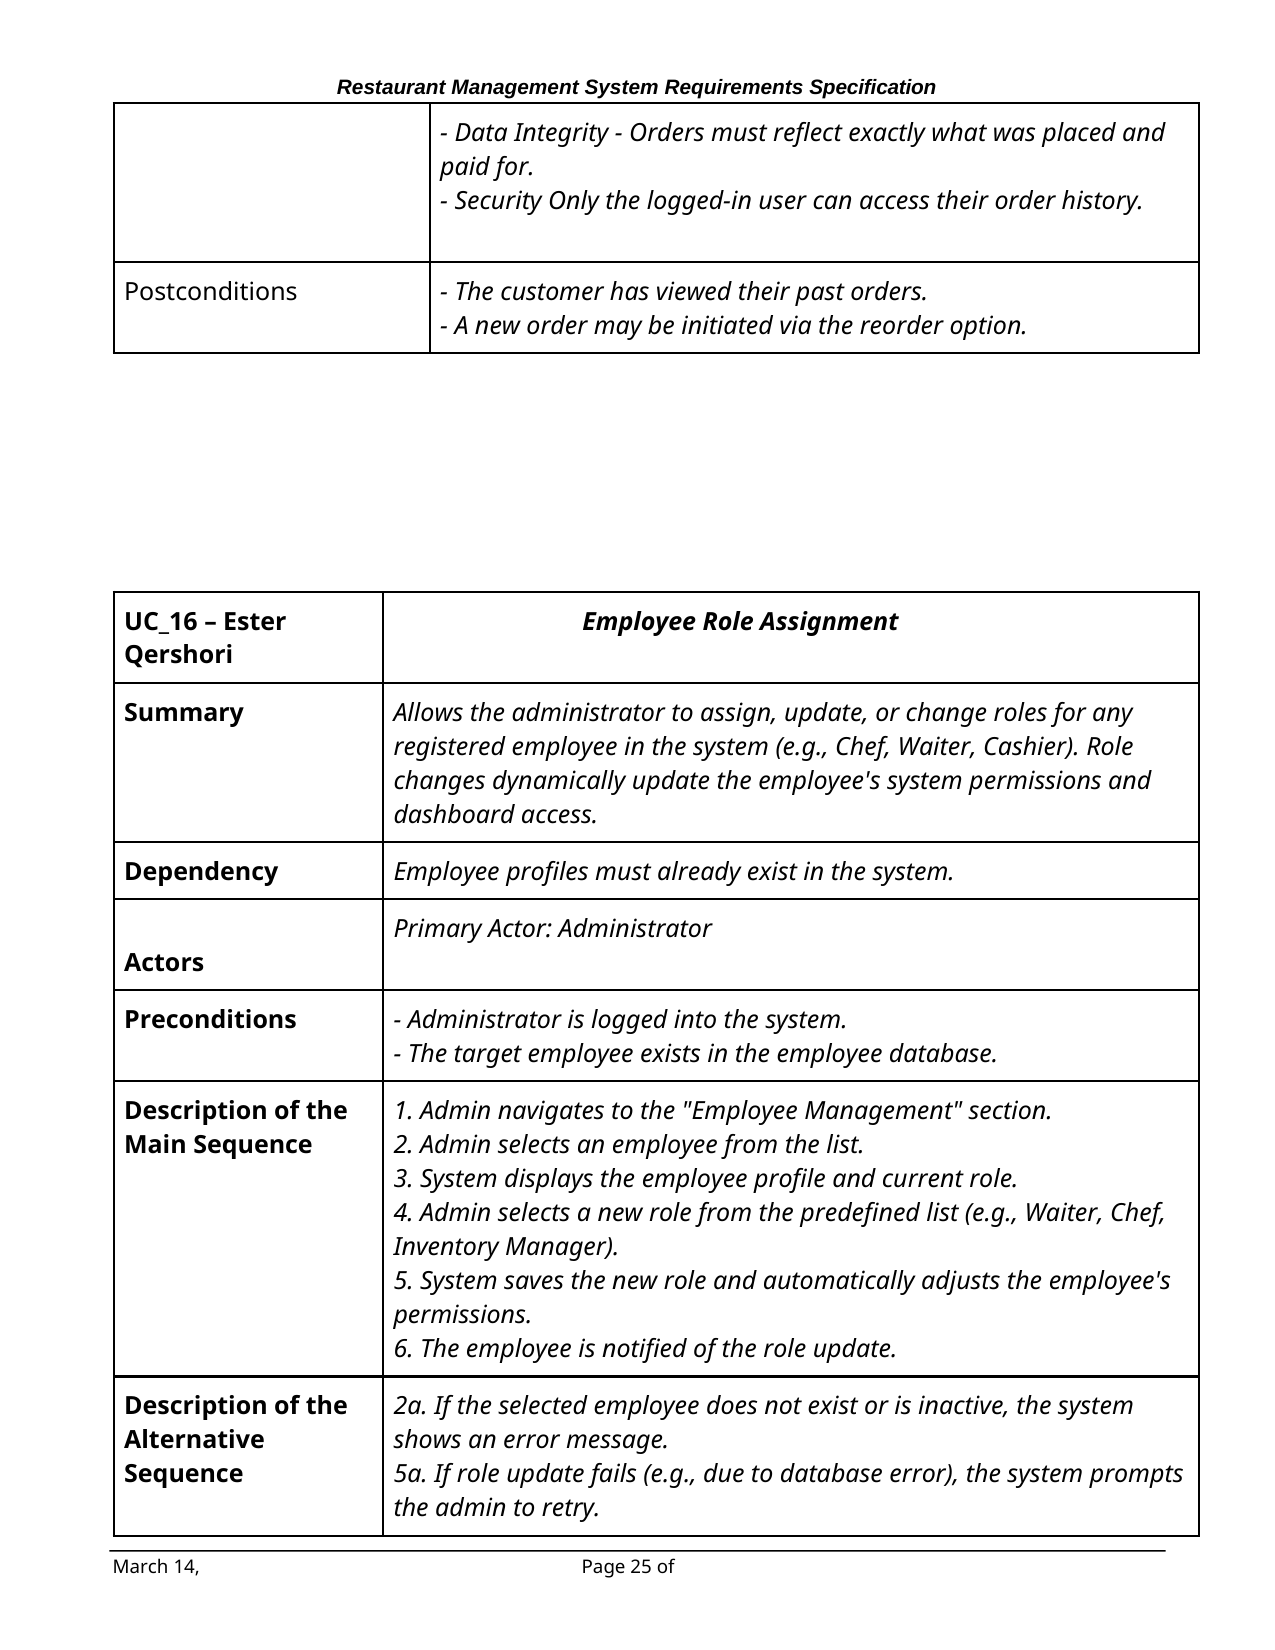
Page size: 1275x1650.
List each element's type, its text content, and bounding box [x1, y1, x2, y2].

table_cell - Administrator is logged into the system. - The target employee exists in the employee database. [384, 991, 1198, 1080]
table_cell Dependency [115, 843, 382, 898]
table_header UC_16 – Ester Qershori [115, 593, 382, 682]
table_cell Description of the Alternative Sequence [115, 1378, 382, 1534]
table_cell Postconditions [115, 263, 429, 352]
table_header Employee Role Assignment [384, 593, 1198, 682]
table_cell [431, 104, 1198, 261]
table_cell Description of the Main Sequence [115, 1082, 382, 1375]
table_cell Summary [115, 684, 382, 841]
table_cell - The customer has viewed their past orders. - A new order may be initiated via the reorder option. [431, 263, 1198, 352]
table_cell Preconditions [115, 991, 382, 1080]
table_cell Primary Actor: Administrator [384, 900, 1198, 989]
table_cell Employee profiles must already exist in the system. [384, 843, 1198, 898]
table_cell Allows the administrator to assign, update, or change roles for any registered employee in the system (e.g., Chef, Waiter, Cashier). Role changes dynamically update the employee's system permissions and dashboard access. [384, 684, 1198, 841]
table_cell 1. Admin navigates to the "Employee Management" section. 2. Admin selects an employee from the list. 3. System displays the employee profile and current role. 4. Admin selects a new role from the predefined list (e.g., Waiter, Chef, Inventory Manager). 5. System saves the new role and automatically adjusts the employee's permissions. 6. The employee is notified of the role update. [384, 1082, 1198, 1375]
table_cell Actors [115, 900, 382, 989]
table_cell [115, 104, 429, 261]
table_cell 2a. If the selected employee does not exist or is inactive, the system shows an error message. 5a. If role update fails (e.g., due to database error), the system prompts the admin to retry. [384, 1378, 1198, 1534]
